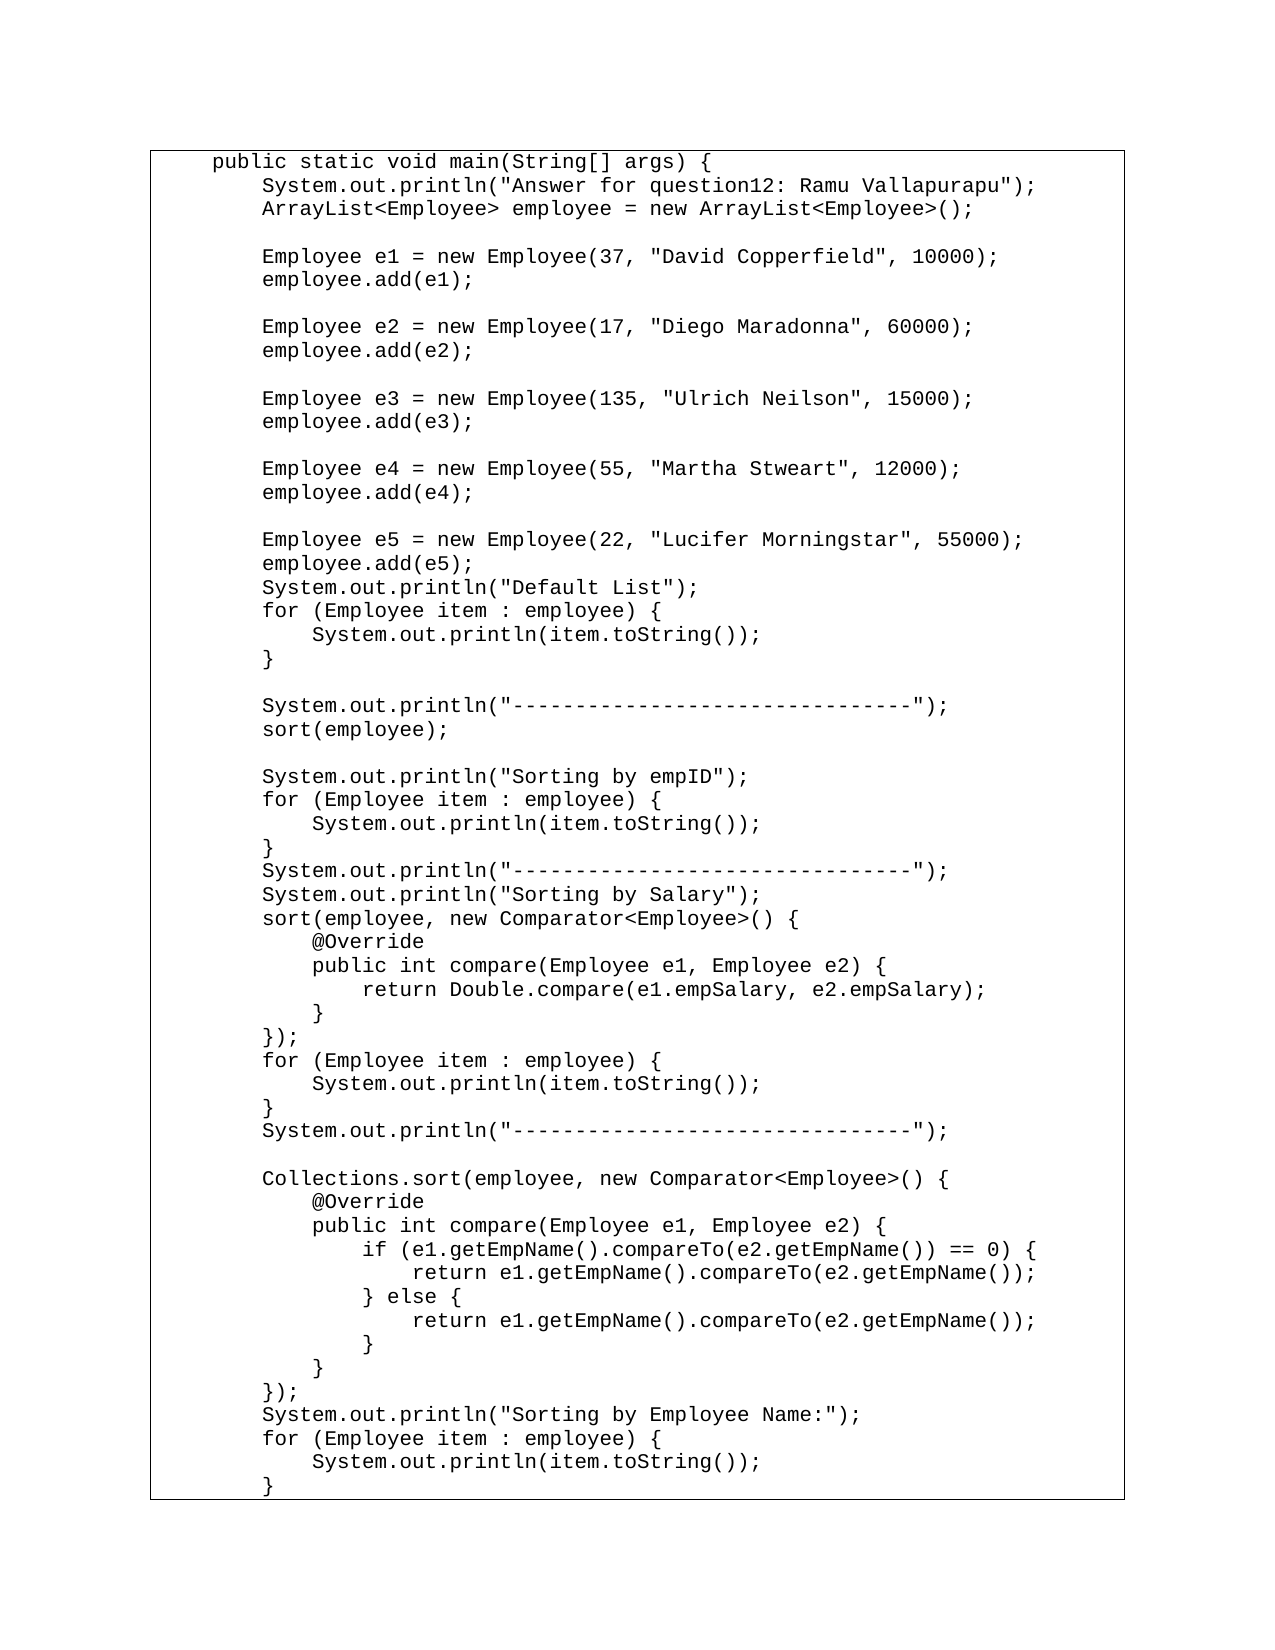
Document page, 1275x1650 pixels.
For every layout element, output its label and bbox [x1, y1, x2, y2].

table_header [151, 151, 1124, 1499]
